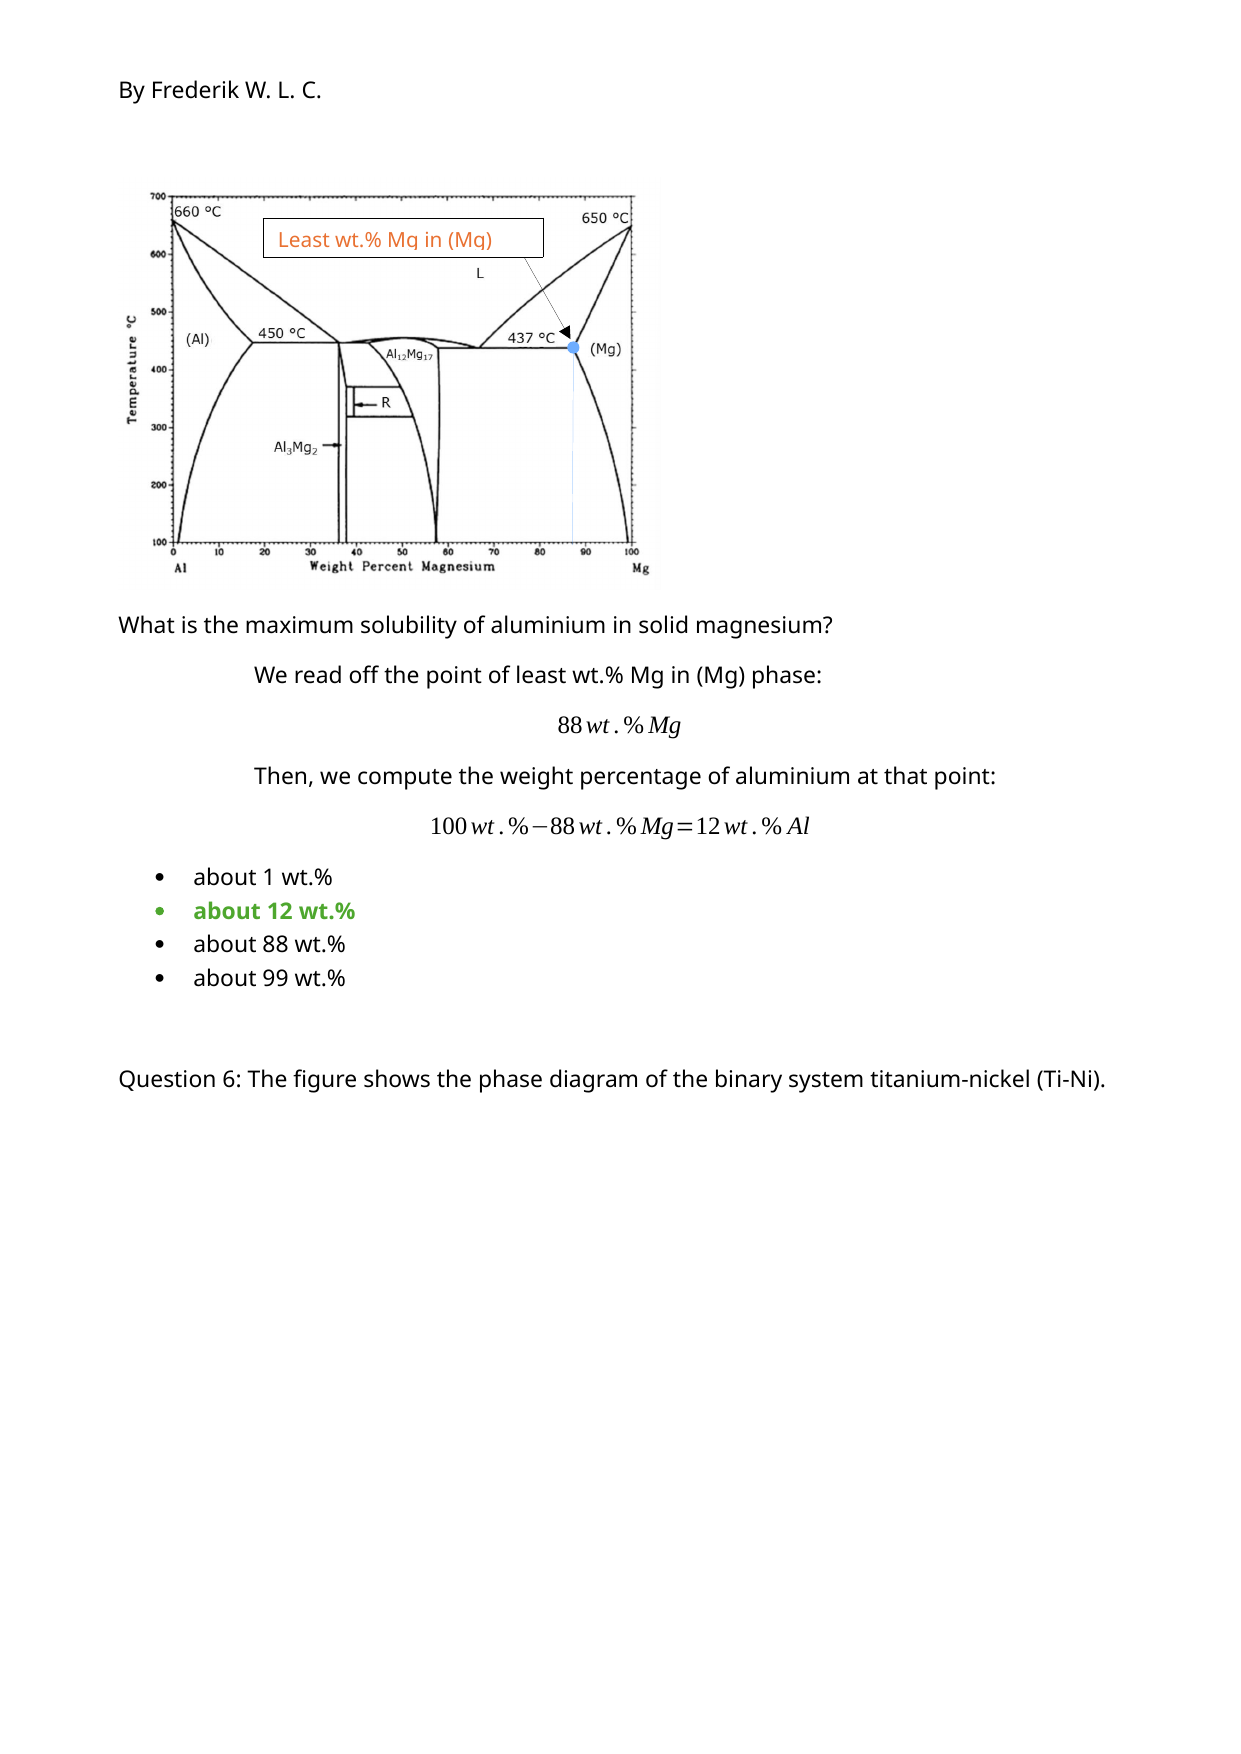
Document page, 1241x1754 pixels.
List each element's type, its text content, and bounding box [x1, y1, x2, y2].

text Then, we compute the weight percentage of aluminium at that point: [118, 760, 1122, 791]
text We read off the point of least wt.% Mg in (Mg) phase: [118, 659, 1122, 690]
text Question 6: The figure shows the phase diagram of the binary system titanium-nickel (Ti-Ni). [118, 1063, 1122, 1094]
picture [118, 177, 661, 590]
list about 1 wt.% [156, 861, 1122, 892]
text What is the maximum solubility of aluminium in solid magnesium? [118, 609, 1122, 640]
list about 88 wt.% [156, 928, 1122, 959]
list about 12 wt.% [156, 894, 1122, 926]
list about 99 wt.% [156, 962, 1122, 993]
